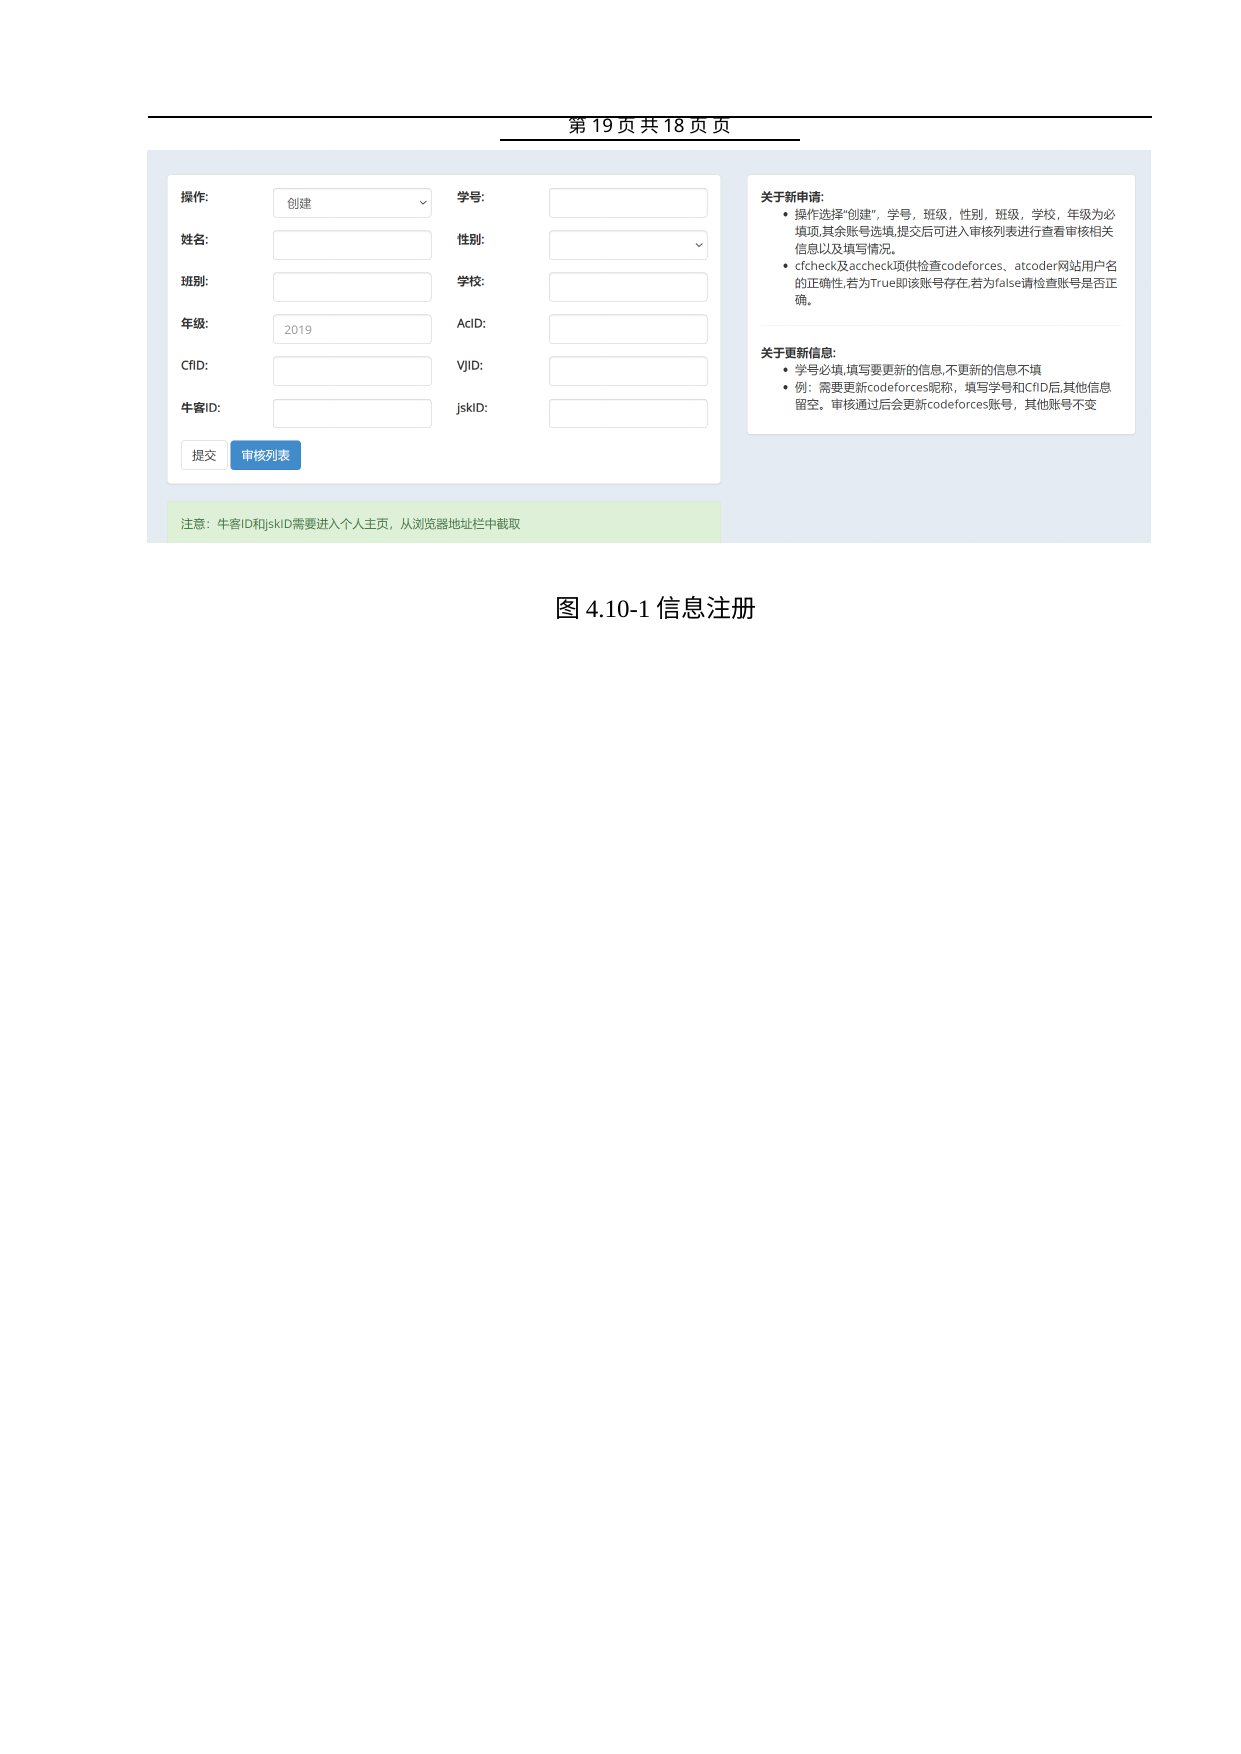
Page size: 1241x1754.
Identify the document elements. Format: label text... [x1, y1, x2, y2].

picture [147, 150, 1151, 543]
text 图4.10-1 信息注册 [148, 573, 1164, 641]
